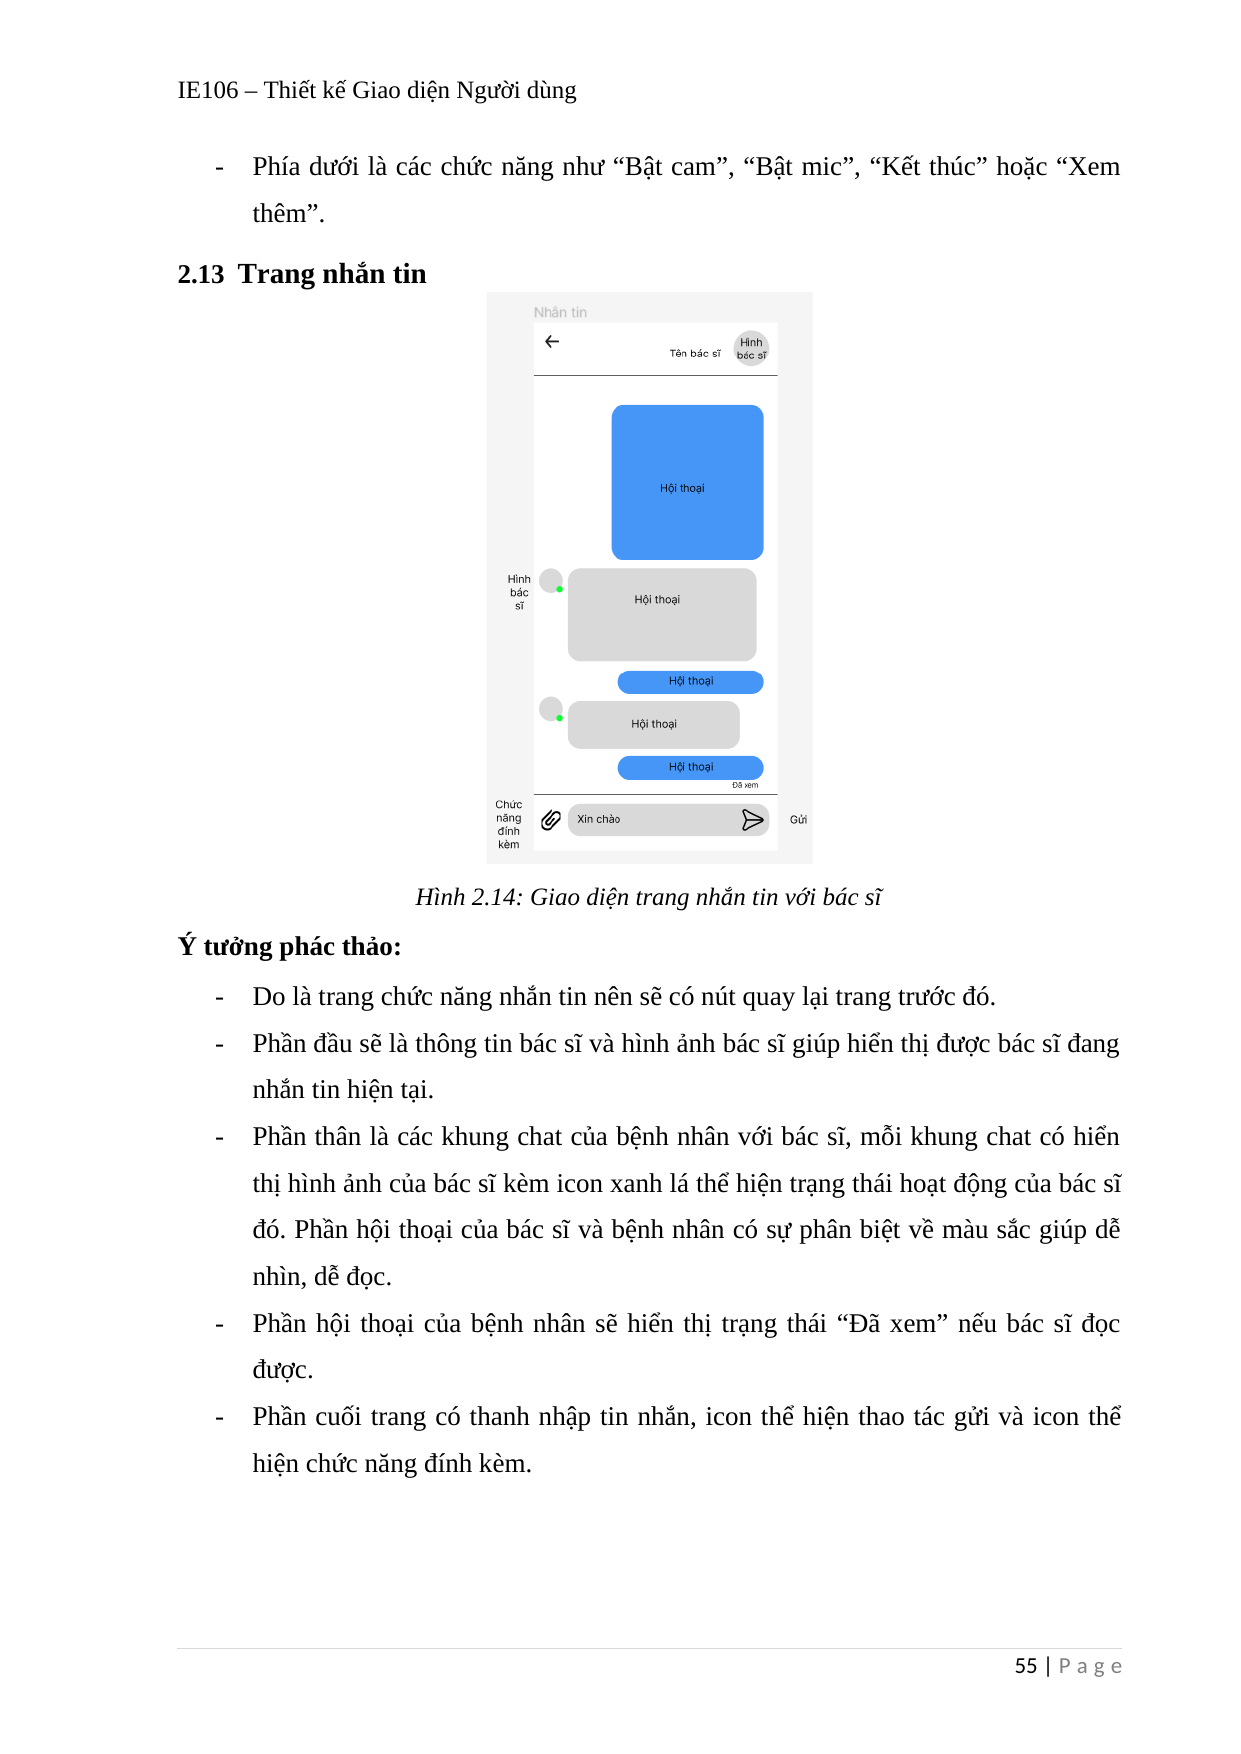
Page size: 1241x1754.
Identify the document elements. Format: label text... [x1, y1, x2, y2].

list Phần đầu sẽ là thông tin bác sĩ và hình ảnh bác sĩ giúp hiển thị được bác sĩ đang nhắn tin hiện tại. [215, 1027, 1122, 1104]
text Hình 2.14: Giao diện trang nhắn tin với bác sĩ [177, 882, 1122, 911]
list Phía dưới là các chức năng như “Bật cam”, “Bật mic”, “Kết thúc” hoặc “Xem thêm”. [215, 151, 1122, 228]
list Do là trang chức năng nhắn tin nên sẽ có nút quay lại trang trước đó. [215, 980, 1122, 1011]
subtitle Trang nhắn tin [177, 256, 1122, 290]
list Phần cuối trang có thanh nhập tin nhắn, icon thể hiện thao tác gửi và icon thể hiện chức năng đính kèm. [215, 1400, 1122, 1478]
list Phần hội thoại của bệnh nhân sẽ hiển thị trạng thái “Đã xem” nếu bác sĩ đọc được. [215, 1307, 1122, 1384]
list Phần thân là các khung chat của bệnh nhân với bác sĩ, mỗi khung chat có hiển thị hình ảnh của bác sĩ kèm icon xanh lá thể hiện trạng thái hoạt động của bác sĩ đó. Phần hội thoại của bác sĩ và bệnh nhân có sự phân biệt về màu sắc giúp dễ nhìn, dễ đọc. [215, 1120, 1122, 1291]
text Ý tưởng phác thảo: [177, 930, 1122, 961]
picture [486, 292, 813, 864]
